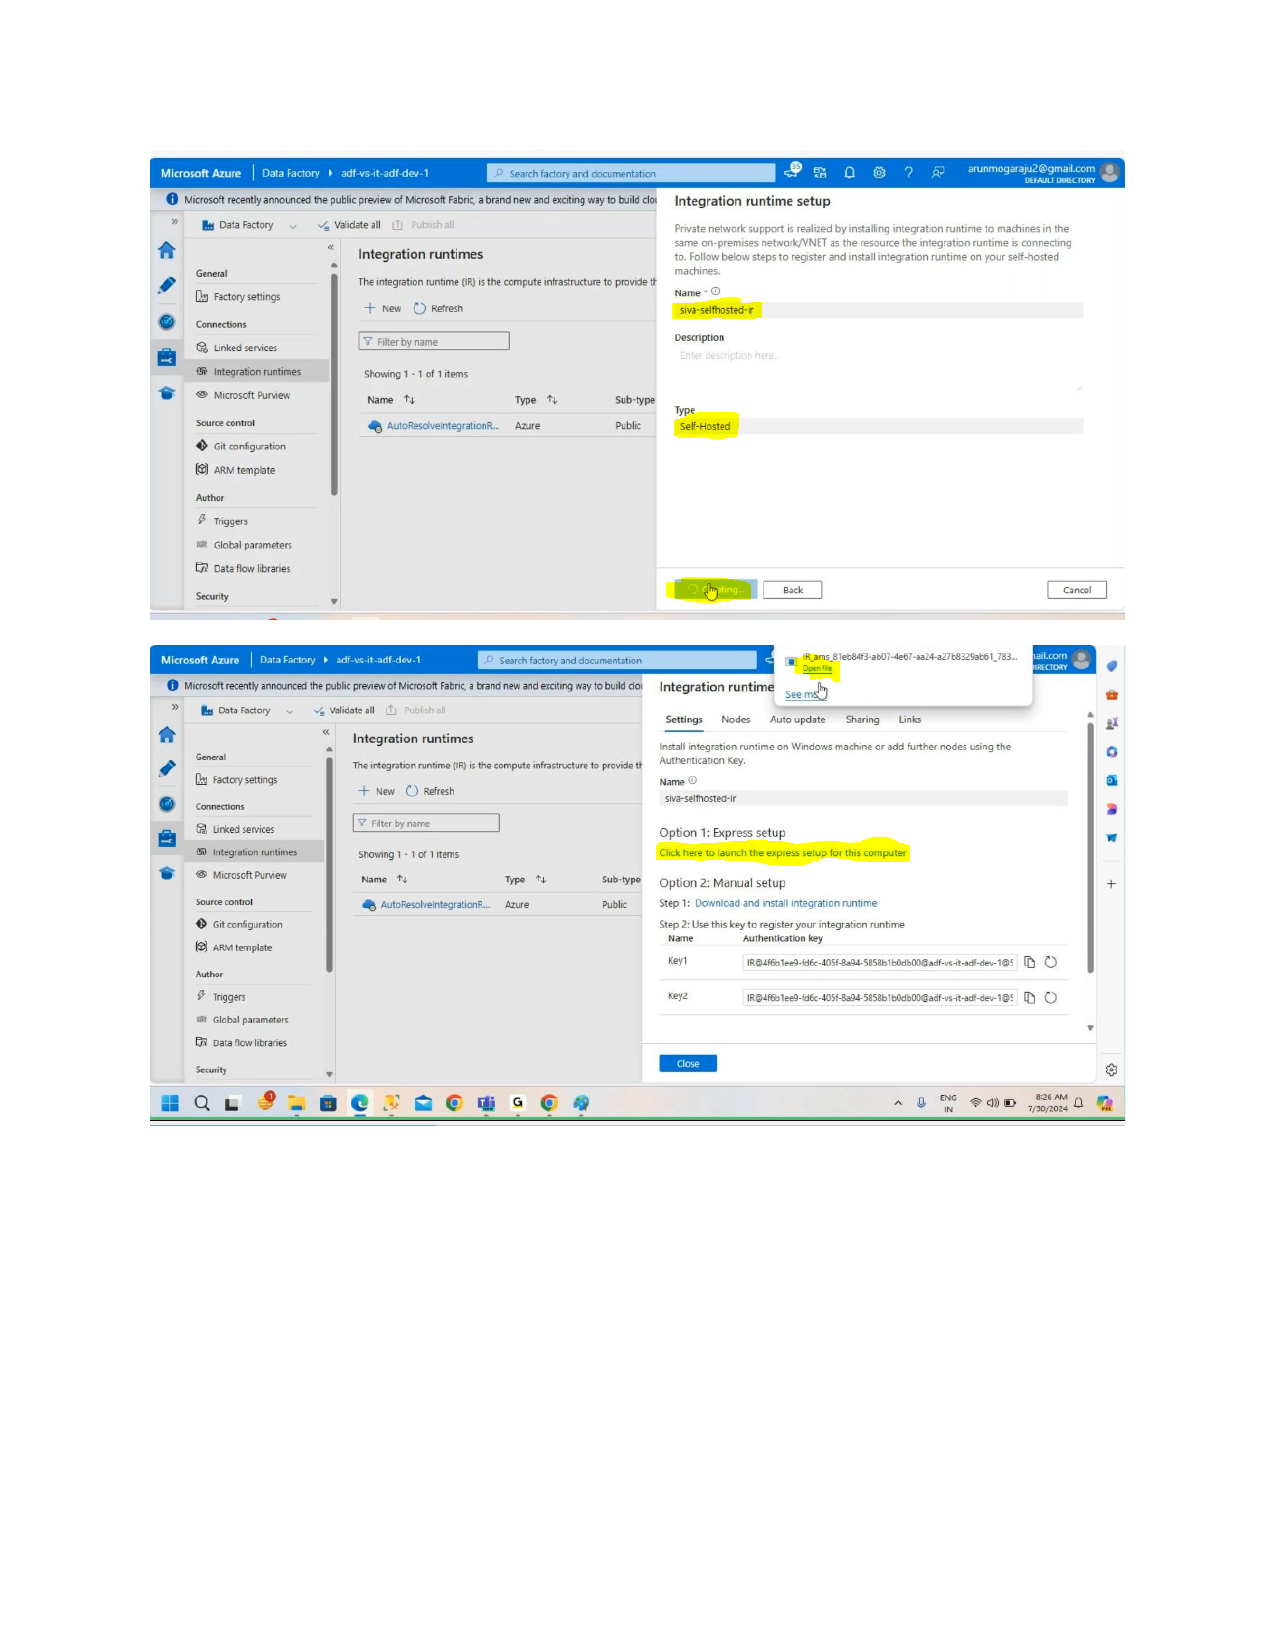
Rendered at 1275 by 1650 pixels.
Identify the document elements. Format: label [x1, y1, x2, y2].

picture [150, 645, 1125, 1126]
picture [150, 150, 1125, 620]
